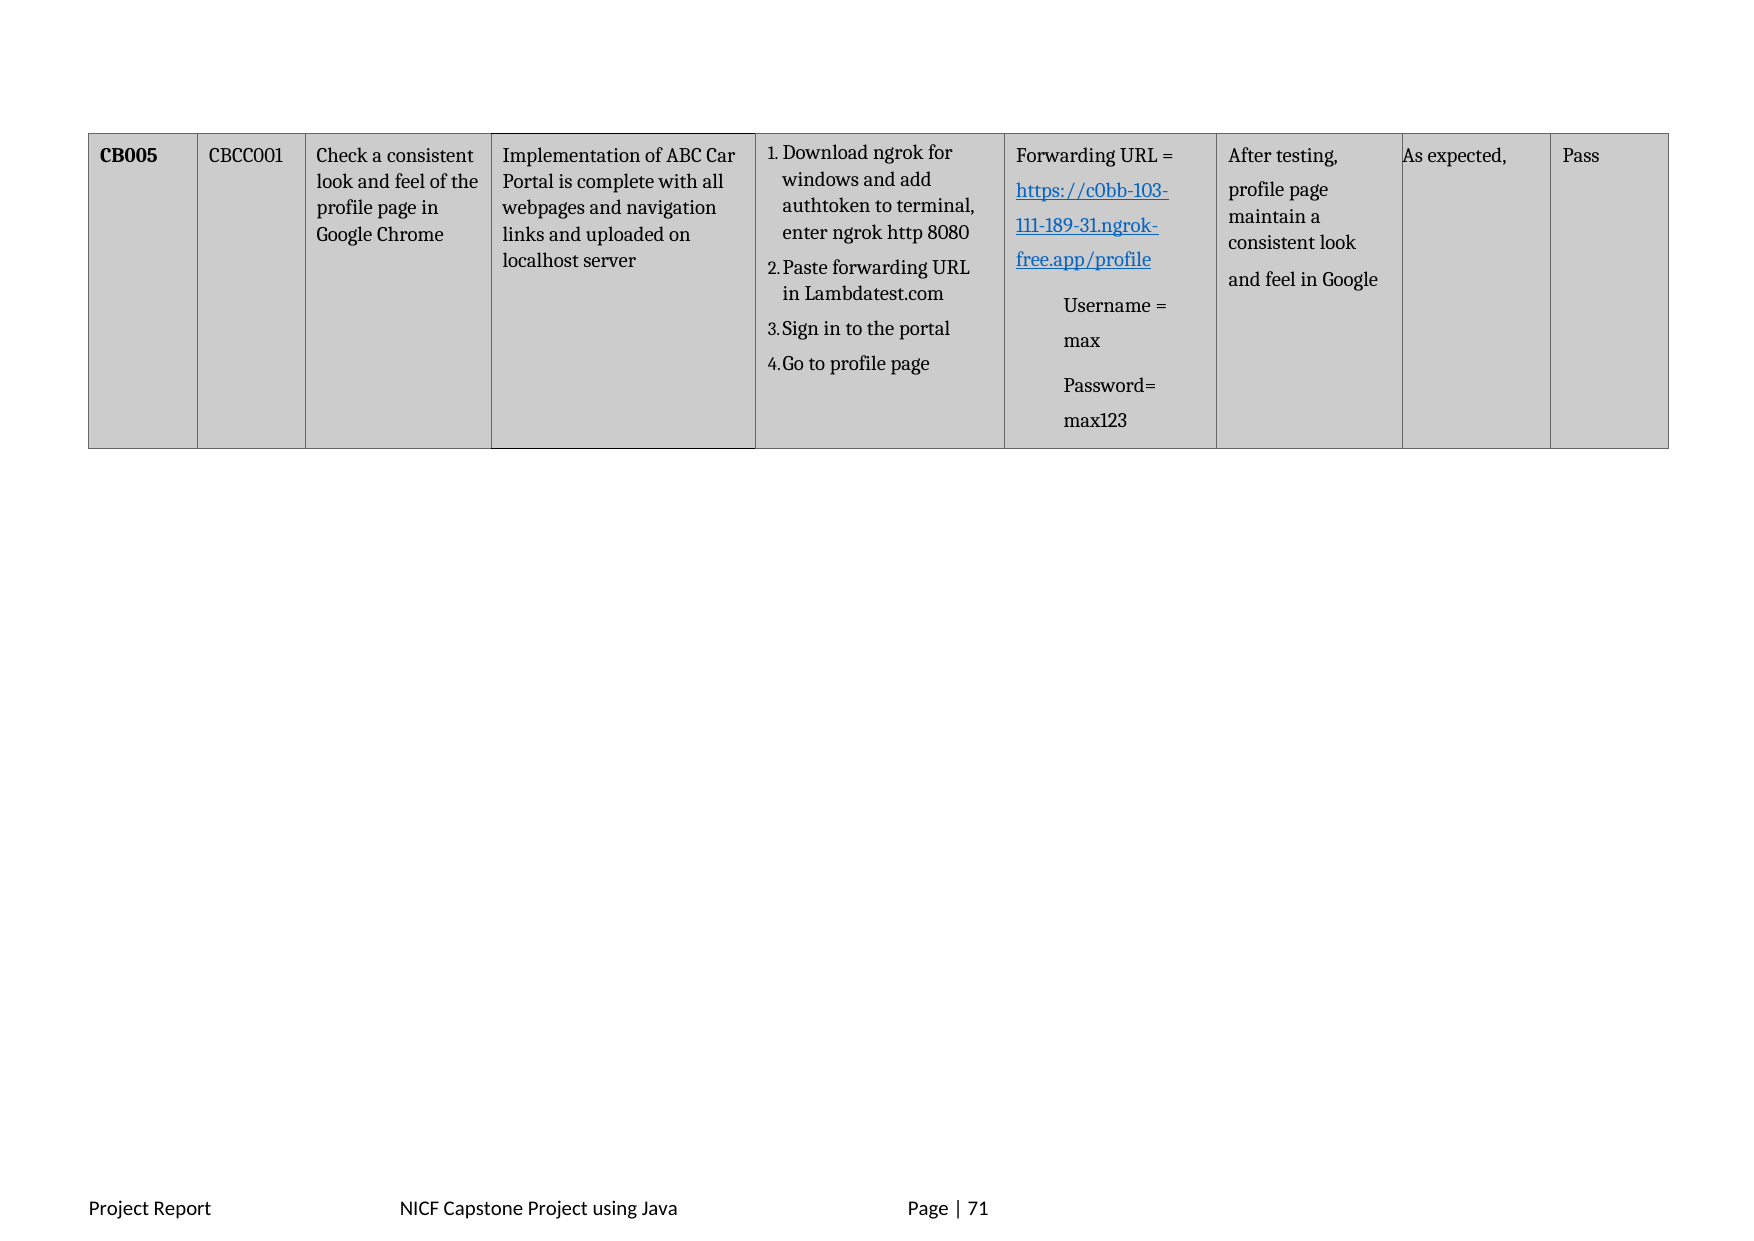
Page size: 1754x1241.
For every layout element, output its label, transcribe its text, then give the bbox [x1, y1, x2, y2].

table_cell Implementation of ABC Car Portal is complete with all webpages and navigation links and uploaded on localhost server [492, 134, 755, 448]
table_cell Forwarding URL = https://c0bb-103-111-189-31.ngrok-free.app/profile Username = max Password= max123 [1005, 134, 1216, 448]
table_cell Download ngrok for windows and add authtoken to terminal, enter ngrok http 8080 Paste forwarding URL in Lambdatest.com Sign in to the portal Go to profile page [756, 134, 1004, 448]
table_cell After testing, profile page maintain a consistent look and feel in Google [1217, 134, 1402, 448]
table_cell CB005 [89, 134, 197, 448]
table_cell As expected, [1403, 134, 1550, 448]
table_cell Check a consistent look and feel of the profile page in Google Chrome [306, 134, 491, 448]
table_cell CBCC001 [198, 134, 305, 448]
table_cell Pass [1551, 134, 1668, 448]
